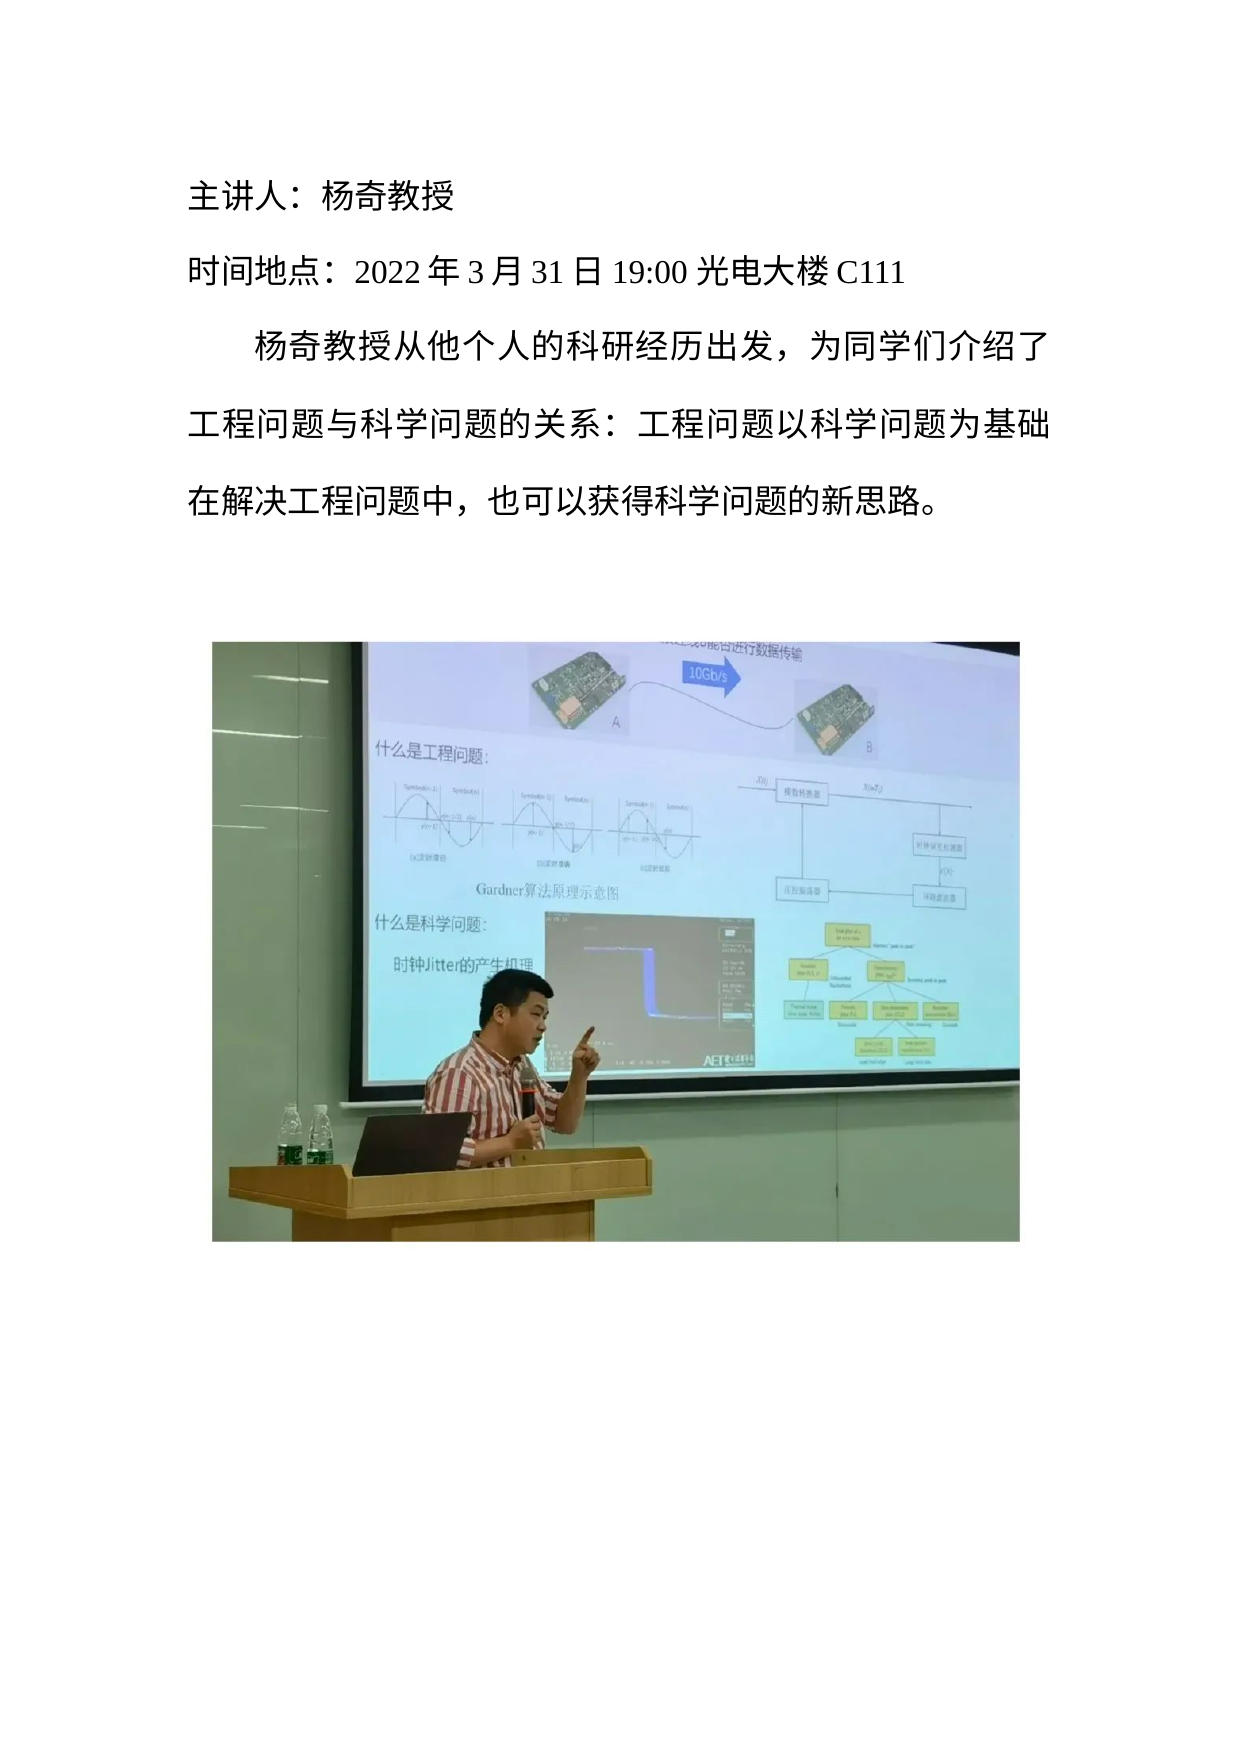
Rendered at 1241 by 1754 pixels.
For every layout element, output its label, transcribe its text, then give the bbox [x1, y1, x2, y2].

text 杨奇教授从他个人的科研经历出发，为同学们介绍了工程问题与科学问题的关系：工程问题以科学问题为基础，在解决工程问题中，也可以获得科学问题的新思路。 [187, 311, 1053, 532]
text 主讲人：杨奇教授 [187, 162, 1053, 227]
picture [187, 614, 1044, 1268]
text 时间地点：2022年3月31日 19:00 光电大楼C111 [187, 237, 1053, 302]
